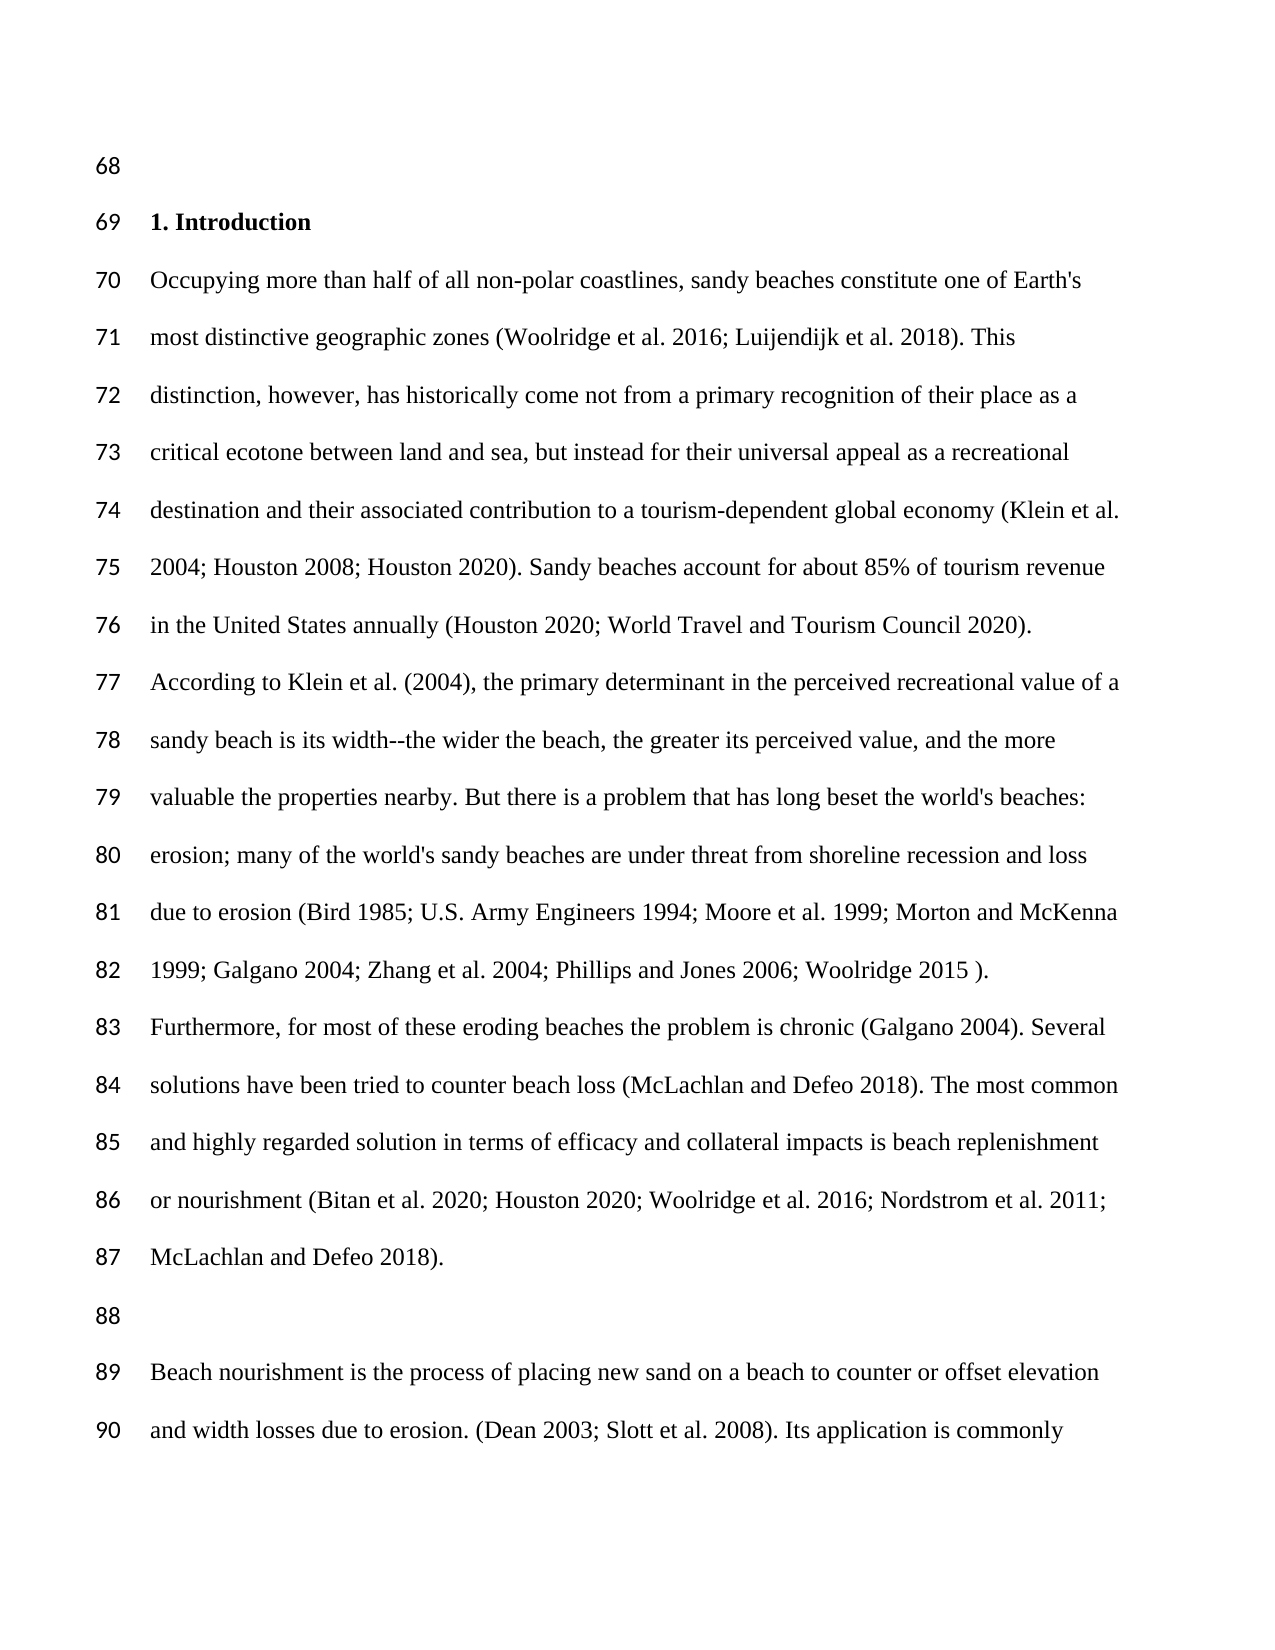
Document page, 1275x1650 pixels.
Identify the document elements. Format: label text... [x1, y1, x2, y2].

text Occupying more than half of all non-polar coastlines, sandy beaches constitute one of Earth's most distinctive geographic zones (Woolridge et al. 2016; Luijendijk et al. 2018). This distinction, however, has historically come not from a primary recognition of their place as a critical ecotone between land and sea, but instead for their universal appeal as a recreational destination and their associated contribution to a tourism-dependent global economy (Klein et al. 2004; Houston 2008; Houston 2020). Sandy beaches account for about 85% of tourism revenue in the United States annually (Houston 2020; World Travel and Tourism Council 2020). According to Klein et al. (2004), the primary determinant in the perceived recreational value of a sandy beach is its width--the wider the beach, the greater its perceived value, and the more valuable the properties nearby. But there is a problem that has long beset the world's beaches: erosion; many of the world's sandy beaches are under threat from shoreline recession and loss due to erosion (Bird 1985; U.S. Army Engineers 1994; Moore et al. 1999; Morton and McKenna 1999; Galgano 2004; Zhang et al. 2004; Phillips and Jones 2006; Woolridge 2015 ). Furthermore, for most of these eroding beaches the problem is chronic (Galgano 2004). Several solutions have been tried to counter beach loss (McLachlan and Defeo 2018). The most common and highly regarded solution in terms of efficacy and collateral impacts is beach replenishment or nourishment (Bitan et al. 2020; Houston 2020; Woolridge et al. 2016; Nordstrom et al. 2011; McLachlan and Defeo 2018). [150, 265, 1125, 1271]
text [150, 1357, 1125, 1444]
text 1. Introduction [150, 207, 1125, 236]
